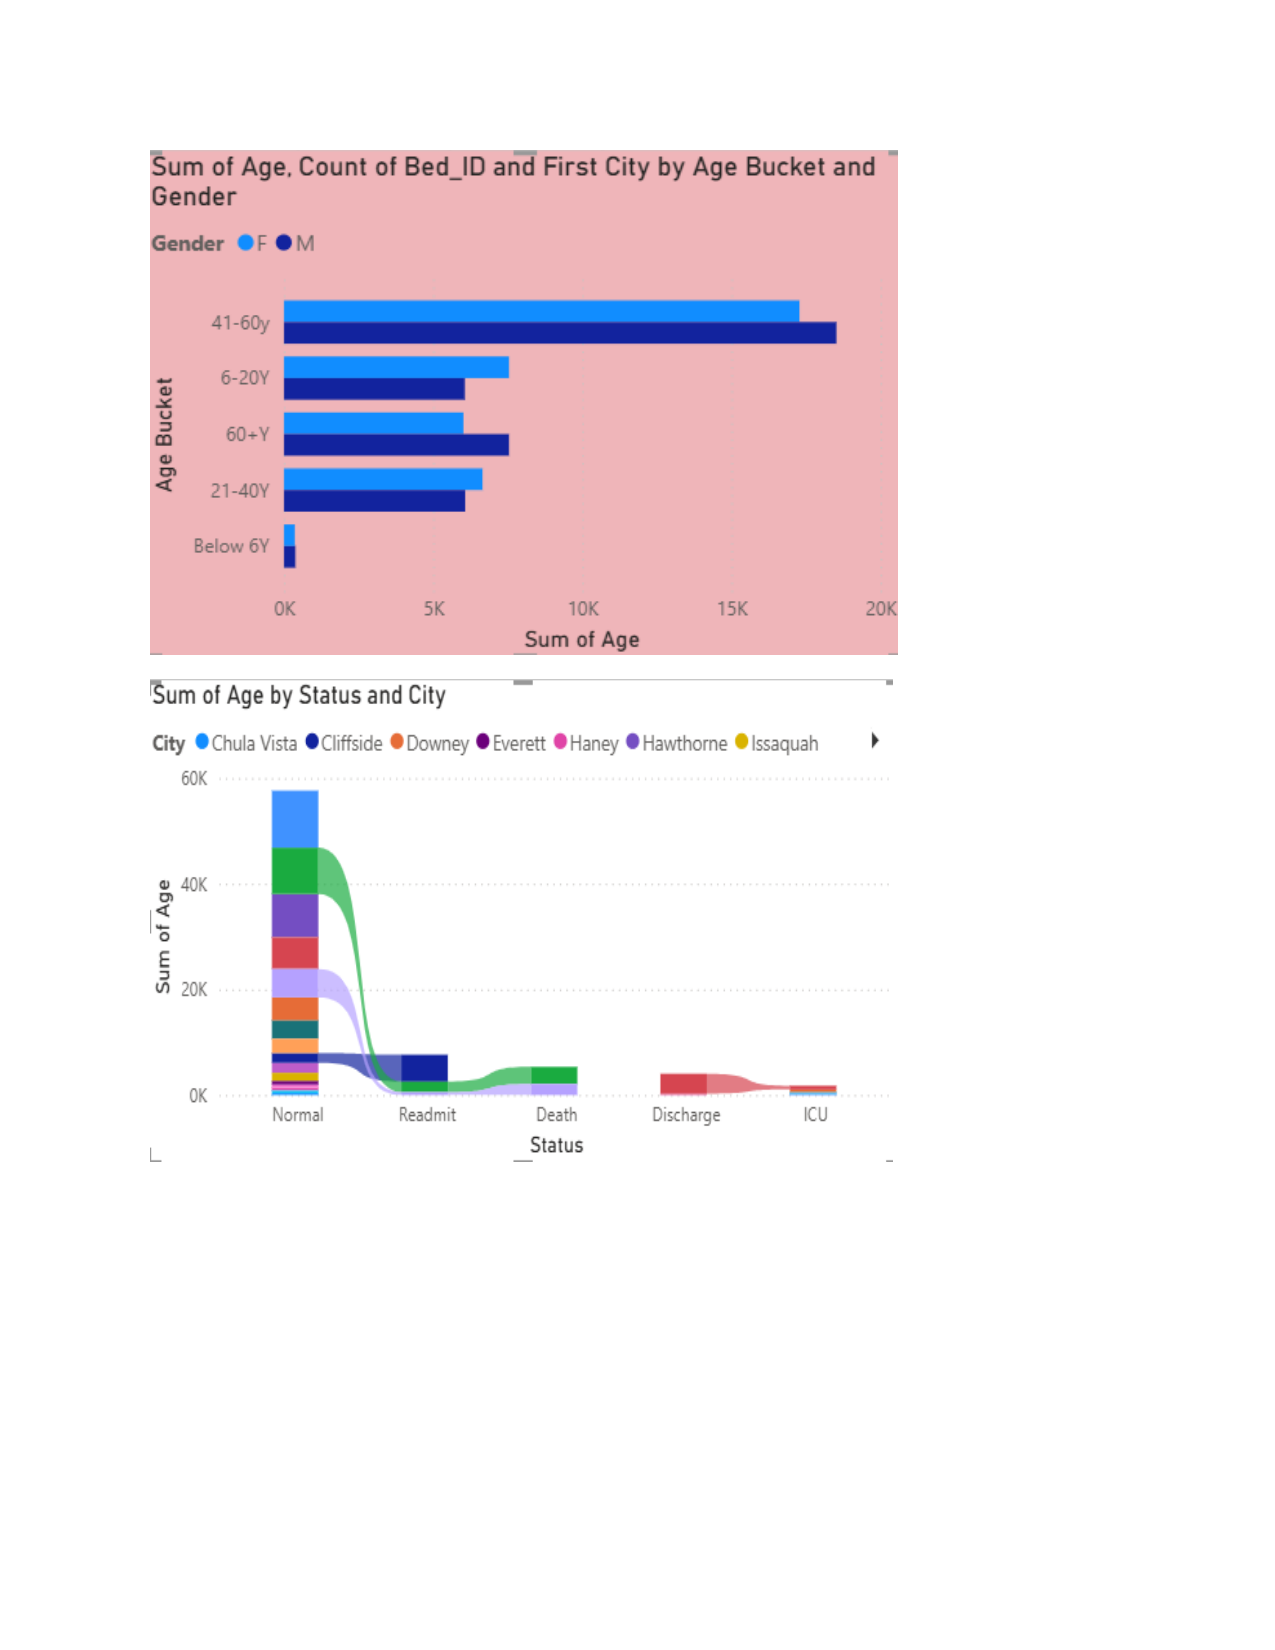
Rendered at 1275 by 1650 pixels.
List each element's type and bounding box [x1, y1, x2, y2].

picture [150, 679, 893, 1162]
picture [150, 150, 898, 655]
